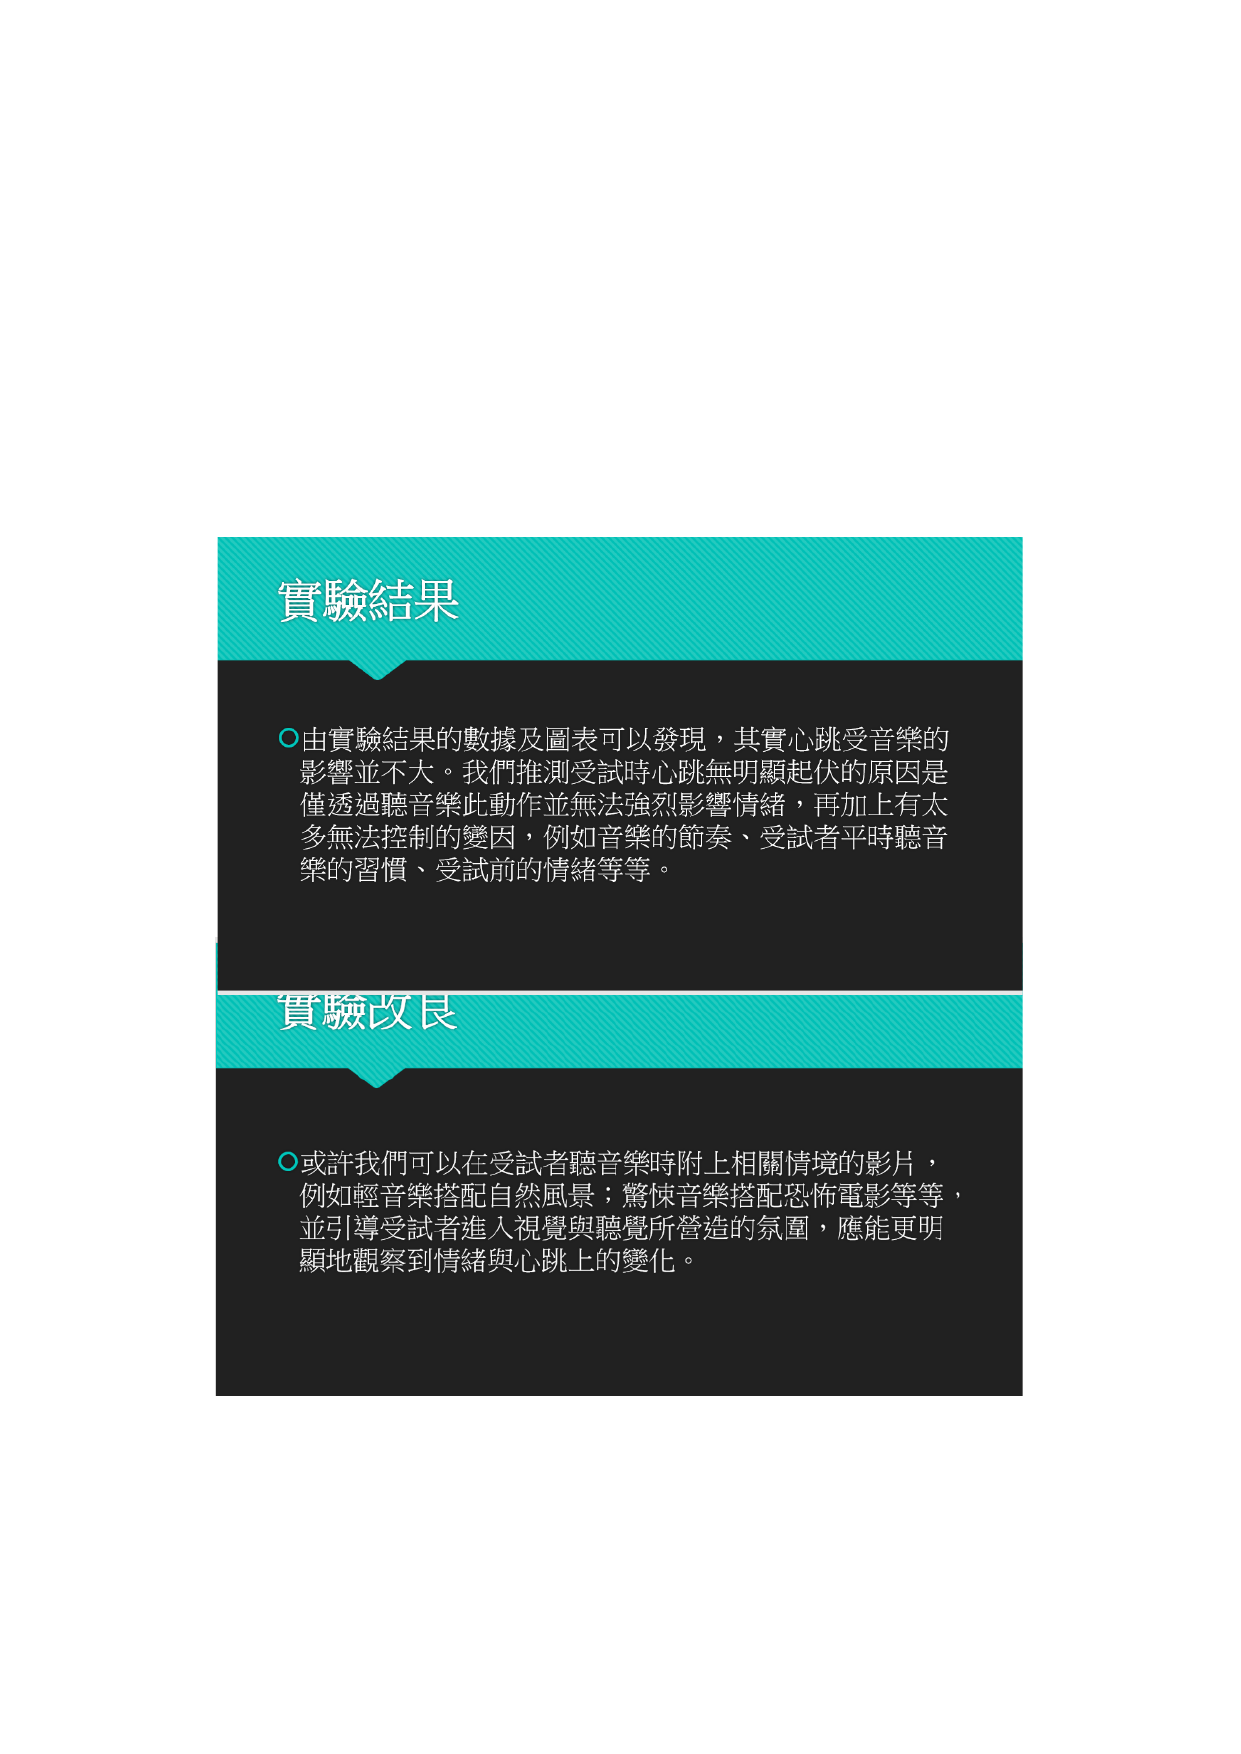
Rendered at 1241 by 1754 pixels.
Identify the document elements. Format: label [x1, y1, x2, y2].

picture [215, 537, 1023, 1396]
